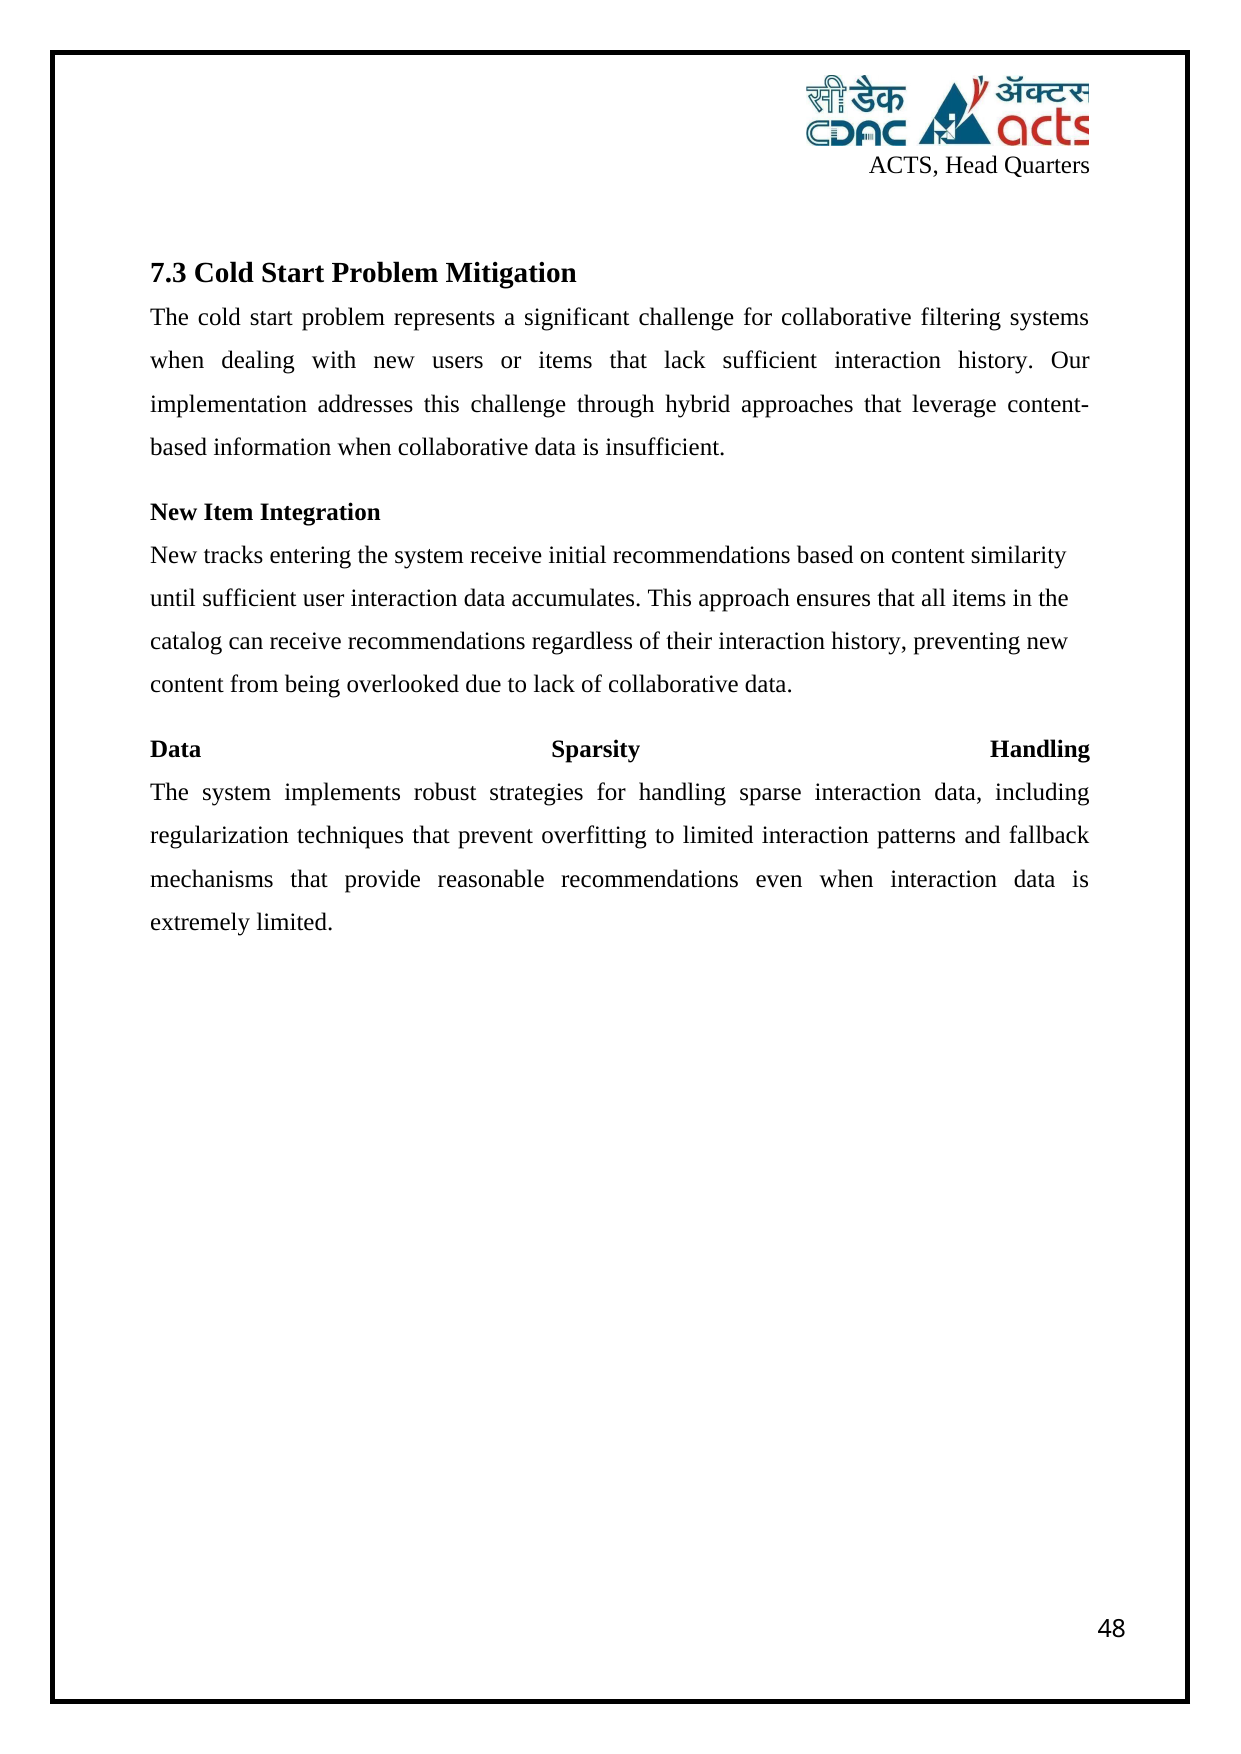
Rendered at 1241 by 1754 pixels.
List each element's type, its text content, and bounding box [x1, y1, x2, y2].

subtitle 7.3 Cold Start Problem Mitigation [150, 255, 1090, 289]
picture [806, 75, 1089, 146]
text The cold start problem represents a significant challenge for collaborative filtering systems when dealing with new users or items that lack sufficient interaction history. Our implementation addresses this challenge through hybrid approaches that leverage content-based information when collaborative data is insufficient. [150, 302, 1090, 461]
text New Item Integration New tracks entering the system receive initial recommendations based on content similarity until sufficient user interaction data accumulates. This approach ensures that all items in the catalog can receive recommendations regardless of their interaction history, preventing new content from being overlooked due to lack of collaborative data. [150, 497, 1090, 698]
text Data Sparsity Handling The system implements robust strategies for handling sparse interaction data, including regularization techniques that prevent overfitting to limited interaction patterns and fallback mechanisms that provide reasonable recommendations even when interaction data is extremely limited. [150, 734, 1090, 936]
